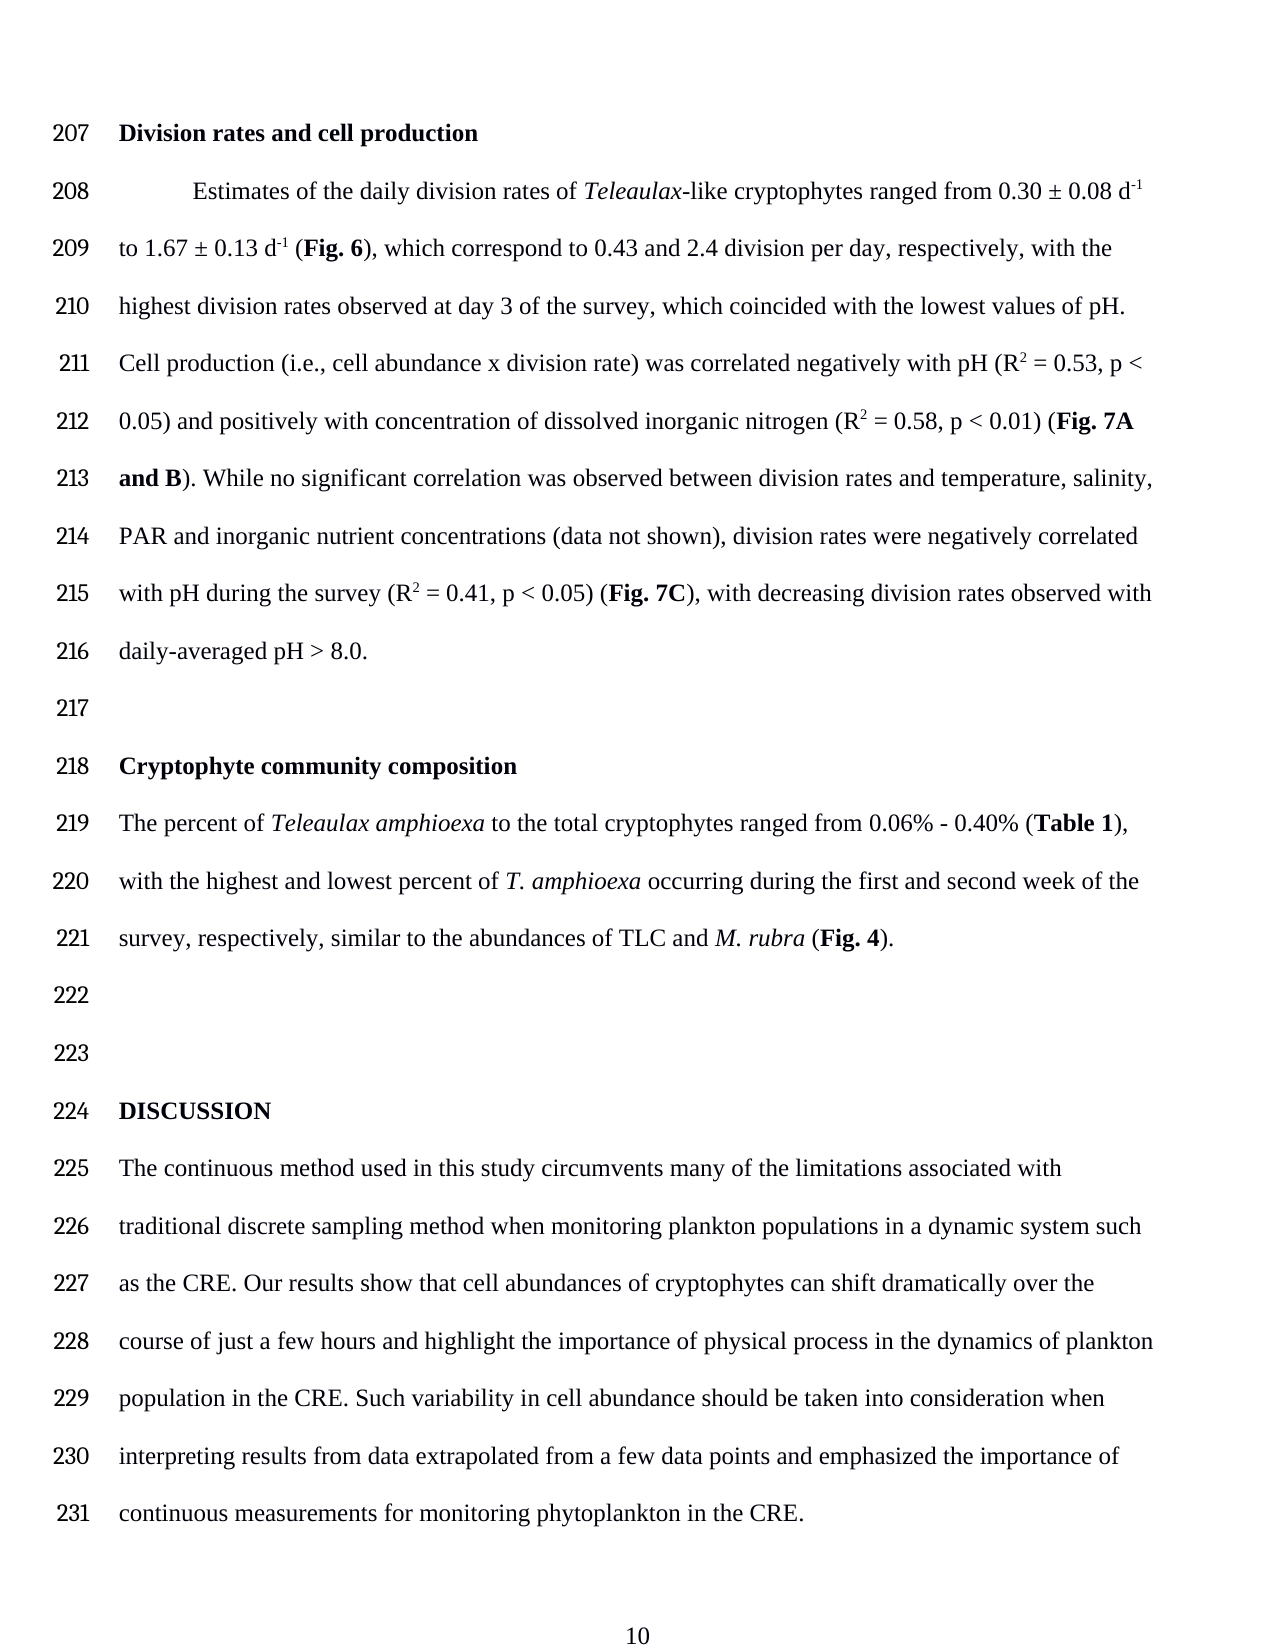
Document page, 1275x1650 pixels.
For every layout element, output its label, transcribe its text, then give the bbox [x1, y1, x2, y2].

text Estimates of the daily division rates of Teleaulax-like cryptophytes ranged from 0.30 ± 0.08 d-1 to 1.67 ± 0.13 d-1 (Fig. 6), which correspond to 0.43 and 2.4 division per day, respectively, with the highest division rates observed at day 3 of the survey, which coincided with the lowest values of pH. Cell production (i.e., cell abundance x division rate) was correlated negatively with pH (R2 = 0.53, p < 0.05) and positively with concentration of dissolved inorganic nitrogen (R2 = 0.58, p < 0.01) (Fig. 7A and B). While no significant correlation was observed between division rates and temperature, salinity, PAR and inorganic nutrient concentrations (data not shown), division rates were negatively correlated with pH during the survey (R2 = 0.41, p < 0.05) (Fig. 7C), with decreasing division rates observed with daily-averaged pH > 8.0. [118, 176, 1156, 665]
text DISCUSSION [118, 1096, 1156, 1125]
text Division rates and cell production [118, 118, 1156, 147]
text The percent of Teleaulax amphioexa to the total cryptophytes ranged from 0.06% - 0.40% (Table 1), with the highest and lowest percent of T. amphioexa occurring during the first and second week of the survey, respectively, similar to the abundances of TLC and M. rubra (Fig. 4). [118, 808, 1156, 952]
text Cryptophyte community composition [118, 751, 1156, 780]
text The continuous method used in this study circumvents many of the limitations associated with traditional discrete sampling method when monitoring plankton populations in a dynamic system such as the CRE. Our results show that cell abundances of cryptophytes can shift dramatically over the course of just a few hours and highlight the importance of physical process in the dynamics of plankton population in the CRE. Such variability in cell abundance should be taken into consideration when interpreting results from data extrapolated from a few data points and emphasized the importance of continuous measurements for monitoring phytoplankton in the CRE. [118, 1153, 1156, 1527]
